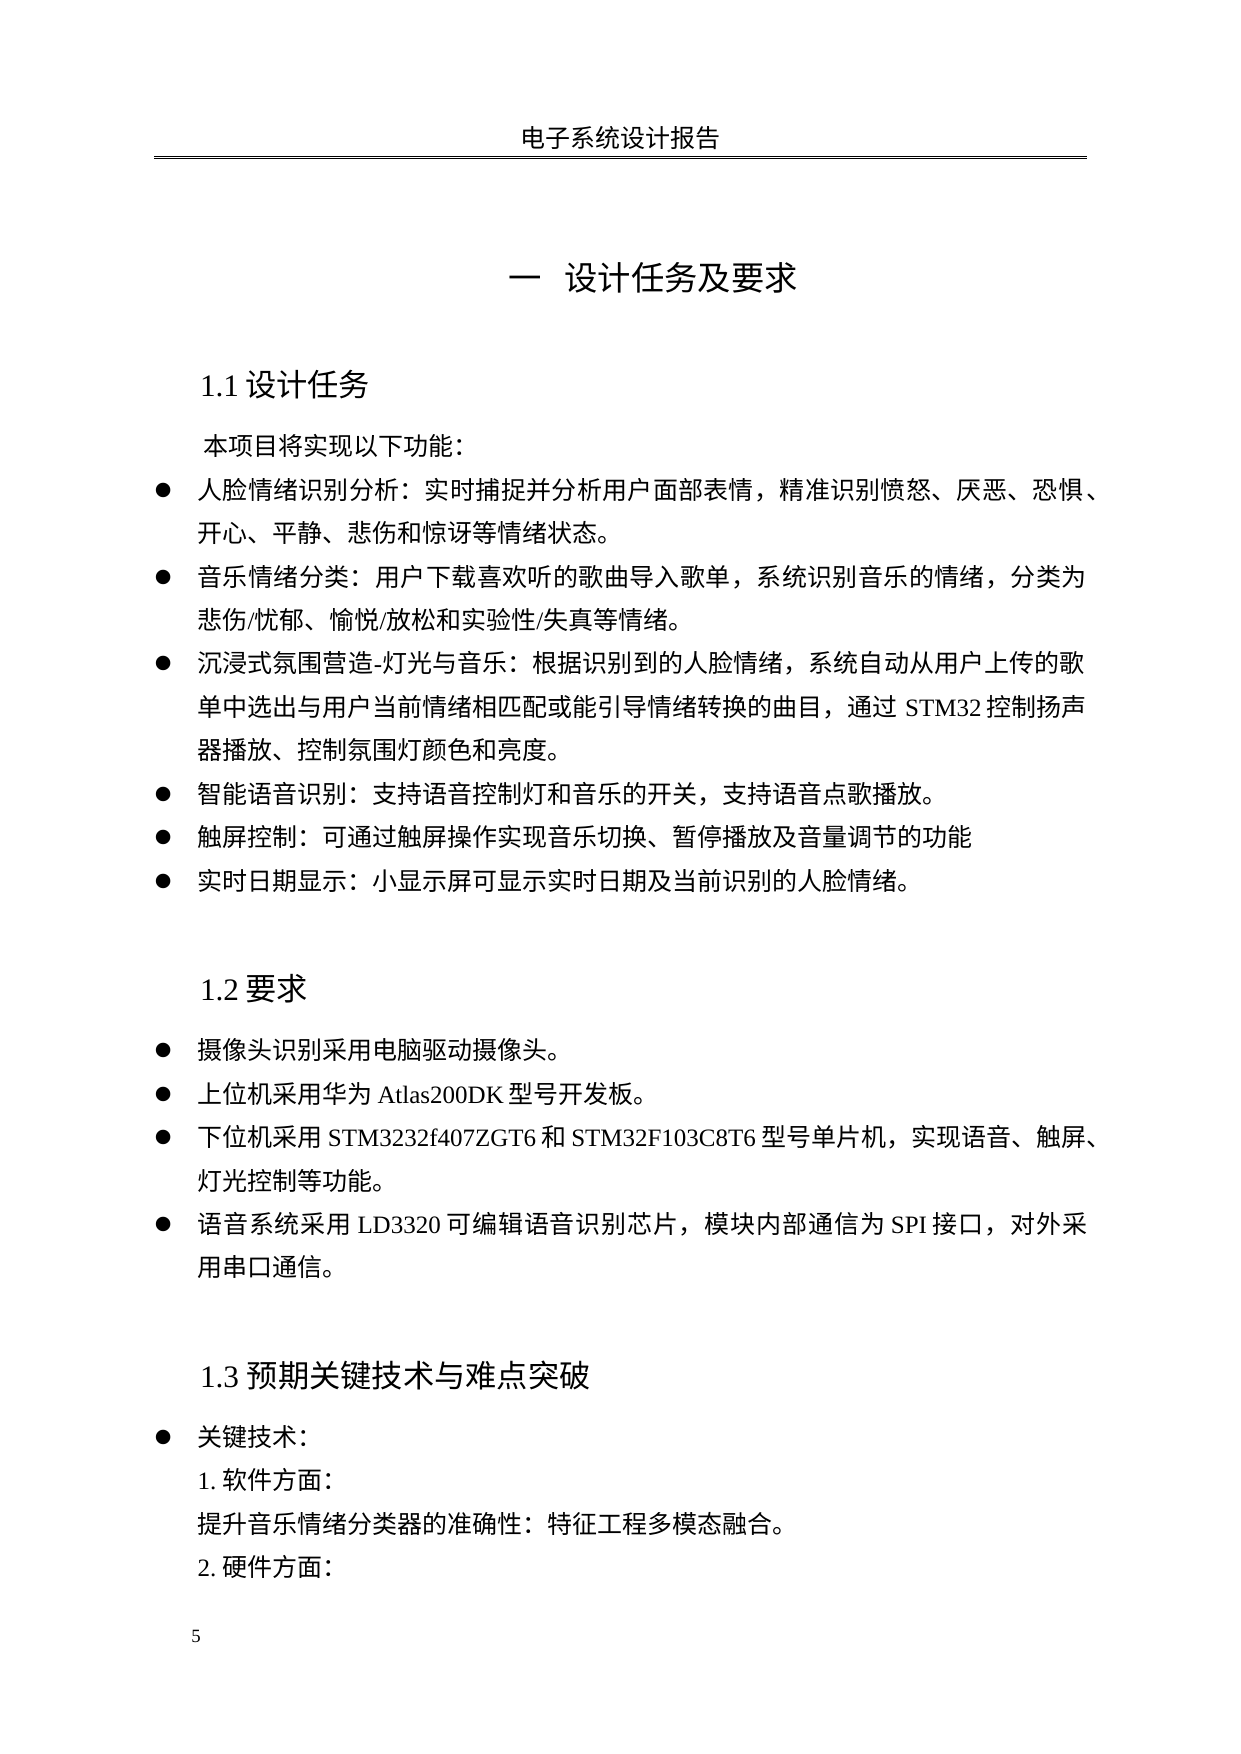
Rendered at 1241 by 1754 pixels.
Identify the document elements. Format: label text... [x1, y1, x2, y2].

list 音乐情绪分类：用户下载喜欢听的歌曲导入歌单，系统识别音乐的情绪，分类为悲伤/忧郁、愉悦/放松和实验性/失真等情绪。 [153, 557, 1087, 637]
text 本项目将实现以下功能： [153, 427, 1087, 463]
list 实时日期显示：小显示屏可显示实时日期及当前识别的人脸情绪。 [153, 861, 1087, 897]
list 人脸情绪识别分析：实时捕捉并分析用户面部表情，精准识别愤怒、厌恶、恐惧、开心、平静、悲伤和惊讶等情绪状态。 [153, 470, 1087, 550]
list 下位机采用STM3232f407ZGT6和STM32F103C8T6型号单片机，实现语音、触屏、灯光控制等功能。 [153, 1117, 1087, 1197]
list 语音系统采用LD3320可编辑语音识别芯片，模块内部通信为SPI接口，对外采用串口通信。 [153, 1204, 1087, 1284]
subtitle 设计任务及要求 [219, 252, 1087, 300]
subtitle 1.1设计任务 [200, 360, 1087, 405]
list 智能语音识别：支持语音控制灯和音乐的开关，支持语音点歌播放。 [153, 774, 1087, 810]
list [197, 1461, 1087, 1584]
subtitle 1.3 预期关键技术与难点突破 [200, 1351, 1087, 1396]
list 摄像头识别采用电脑驱动摄像头。 [153, 1031, 1087, 1067]
list 上位机采用华为Atlas200DK型号开发板。 [153, 1074, 1087, 1110]
list 沉浸式氛围营造-灯光与音乐：根据识别到的人脸情绪，系统自动从用户上传的歌单中选出与用户当前情绪相匹配或能引导情绪转换的曲目，通过STM32控制扬声器播放、控制氛围灯颜色和亮度。 [153, 644, 1087, 767]
subtitle 1.2要求 [200, 964, 1087, 1009]
list 触屏控制：可通过触屏操作实现音乐切换、暂停播放及音量调节的功能 [153, 818, 1087, 854]
list 关键技术： [153, 1417, 1087, 1454]
